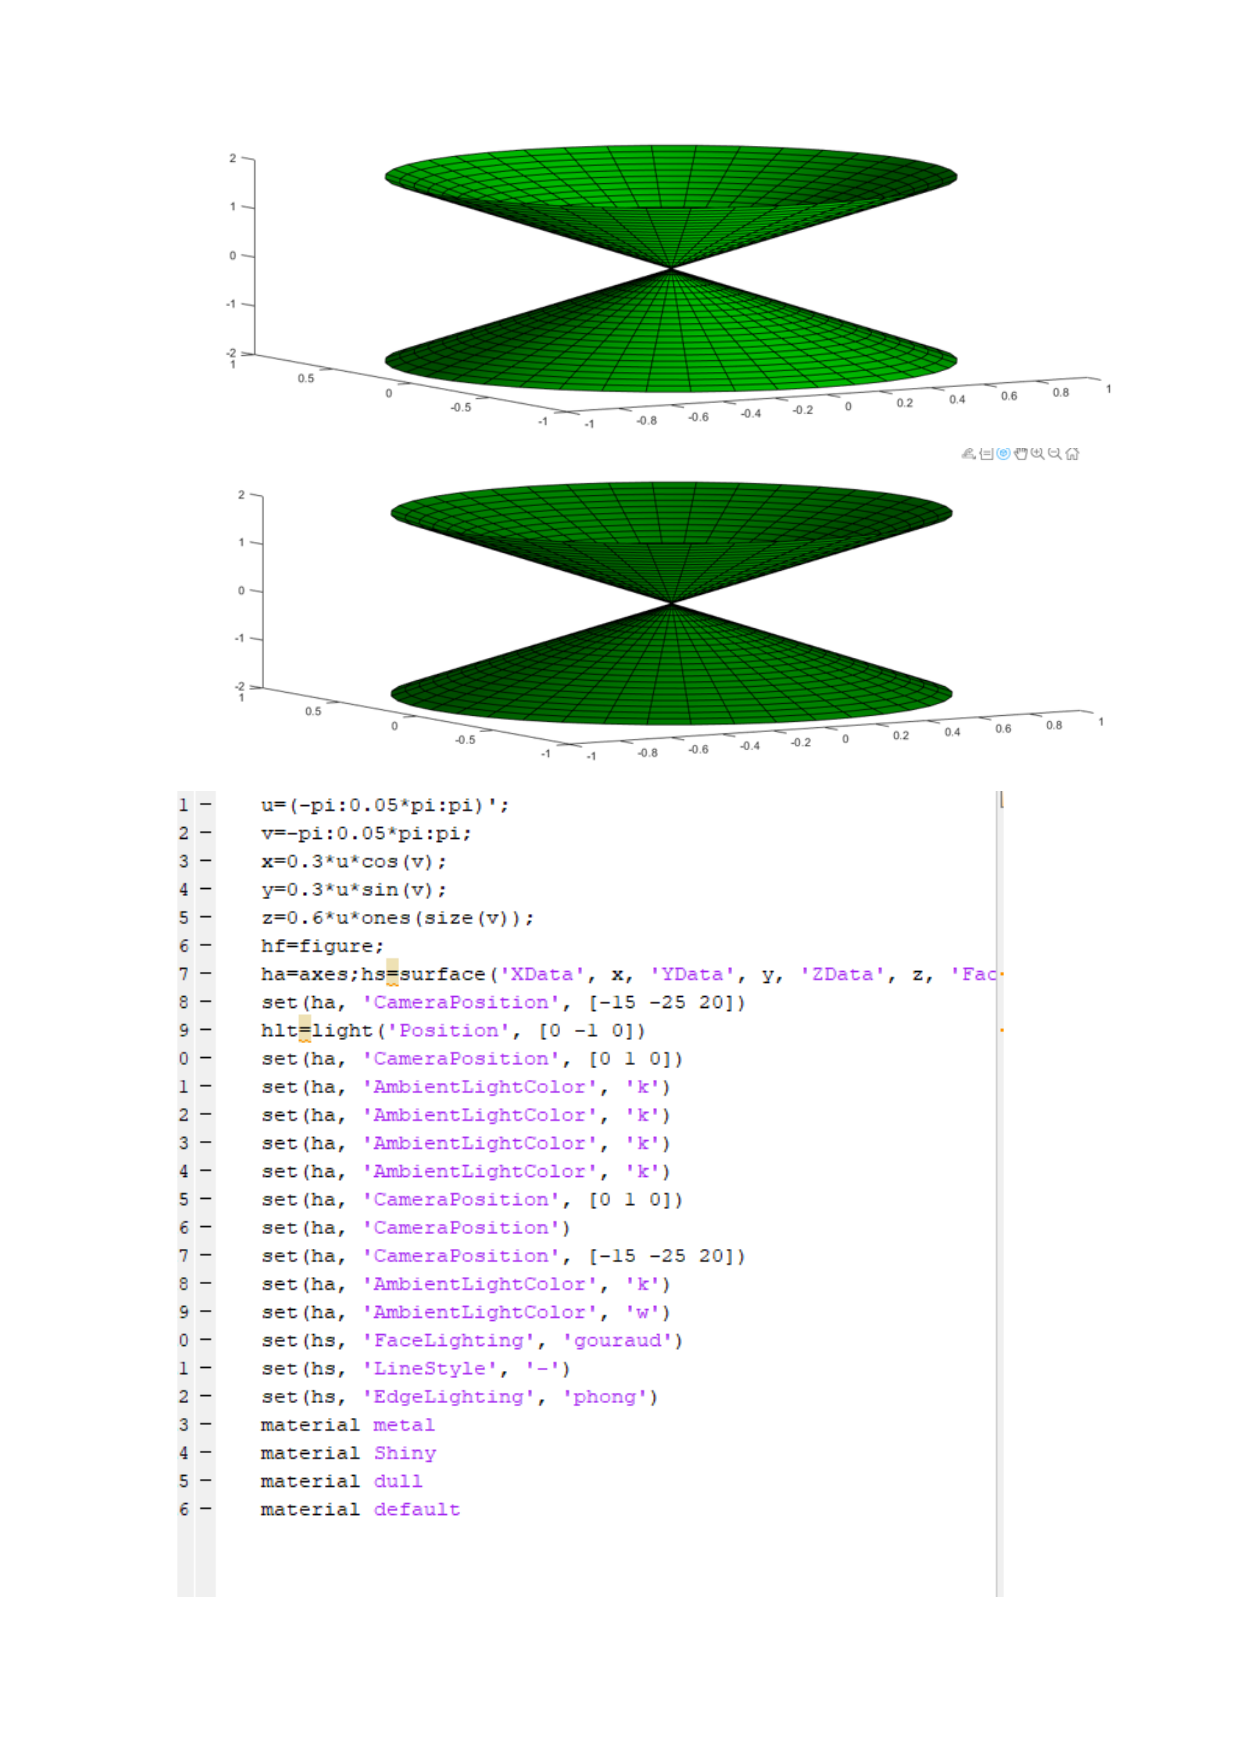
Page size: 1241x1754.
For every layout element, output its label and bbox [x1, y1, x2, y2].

picture [177, 791, 1004, 1597]
picture [177, 118, 1152, 430]
picture [177, 448, 1152, 773]
